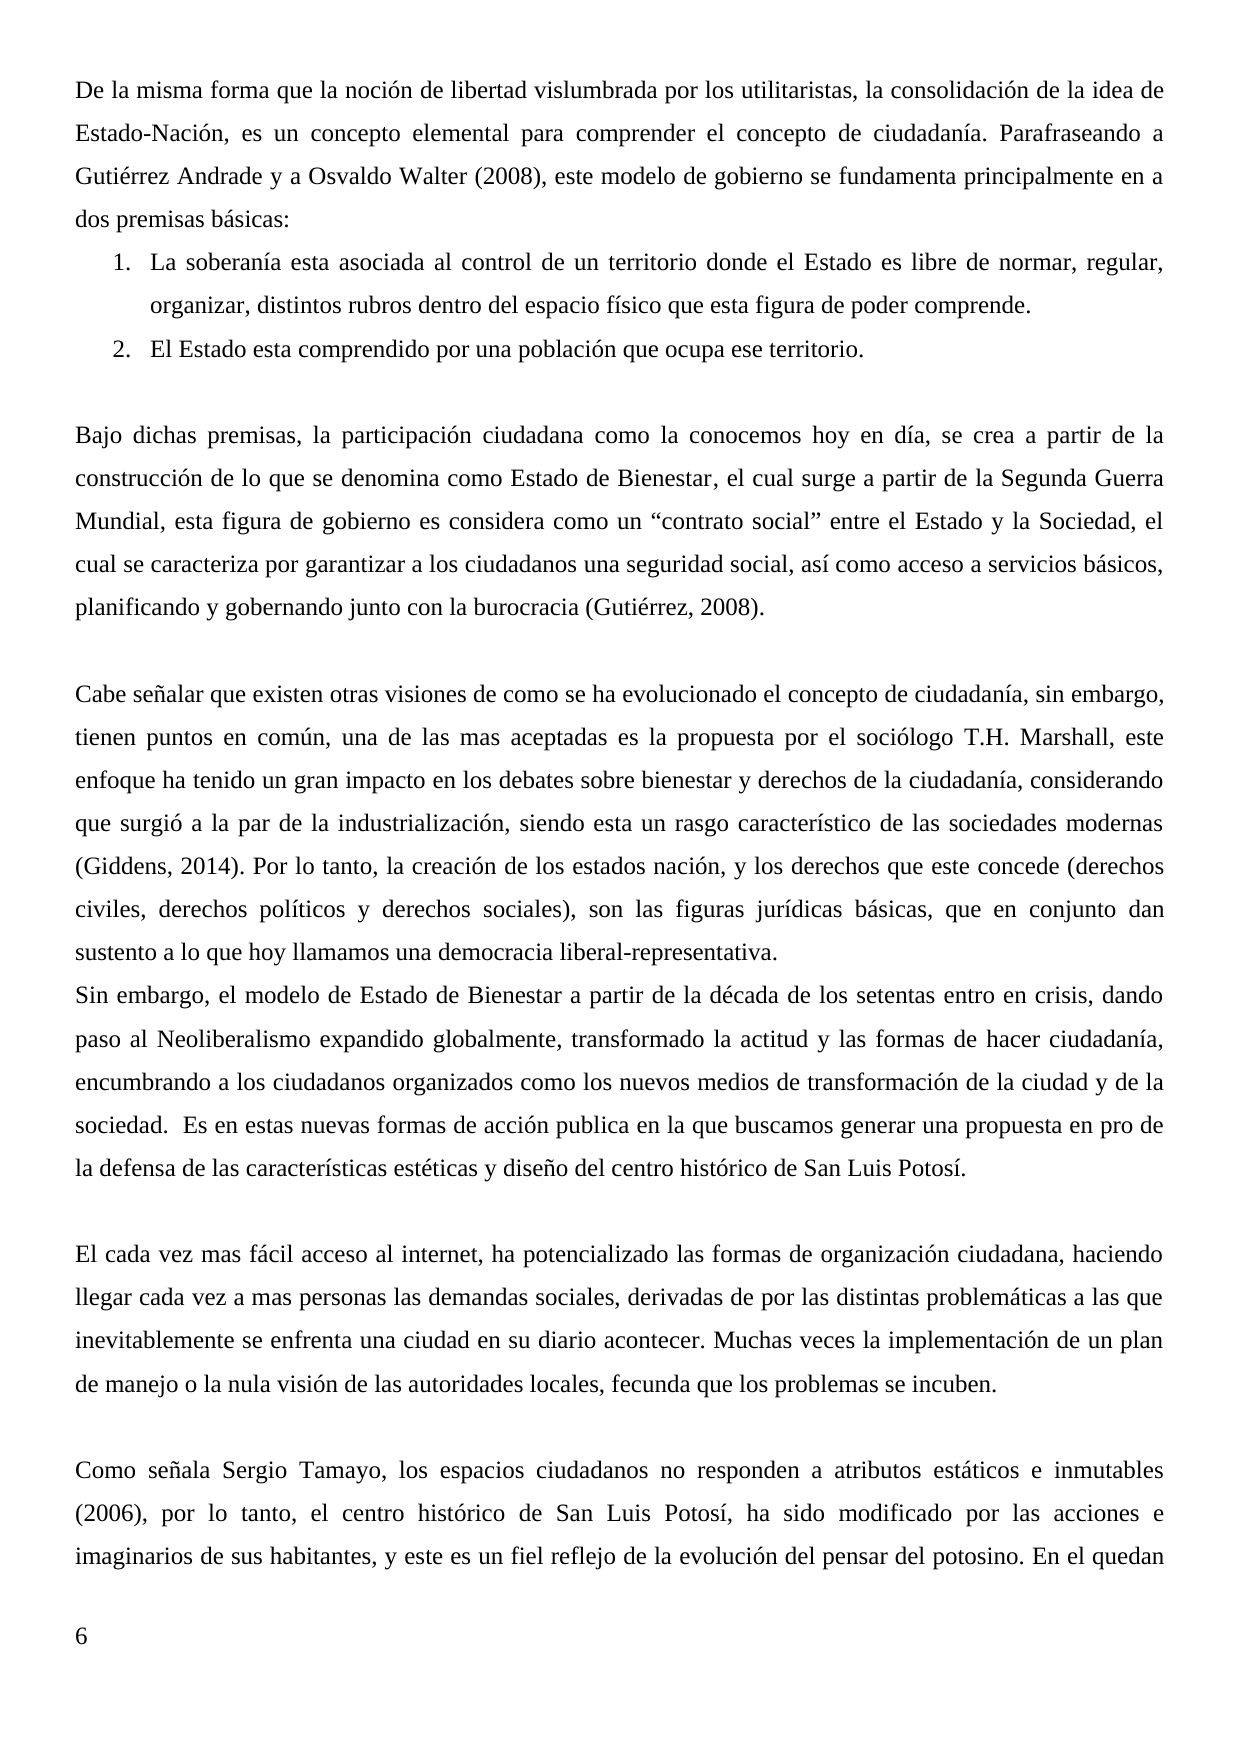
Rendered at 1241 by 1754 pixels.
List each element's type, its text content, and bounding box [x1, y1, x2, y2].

text De la misma forma que la noción de libertad vislumbrada por los utilitaristas, la consolidación de la idea de Estado-Nación, es un concepto elemental para comprender el concepto de ciudadanía. Parafraseando a Gutiérrez Andrade y a Osvaldo Walter (2008), este modelo de gobierno se fundamenta principalmente en a dos premisas básicas: [75, 75, 1165, 233]
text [75, 1455, 1165, 1570]
list La soberanía esta asociada al control de un territorio donde el Estado es libre de normar, regular, organizar, distintos rubros dentro del espacio físico que esta figura de poder comprende. [112, 247, 1165, 319]
text Bajo dichas premisas, la participación ciudadana como la conocemos hoy en día, se crea a partir de la construcción de lo que se denomina como Estado de Bienestar, el cual surge a partir de la Segunda Guerra Mundial, esta figura de gobierno es considera como un “contrato social” entre el Estado y la Sociedad, el cual se caracteriza por garantizar a los ciudadanos una seguridad social, así como acceso a servicios básicos, planificando y gobernando junto con la burocracia (Gutiérrez, 2008). [75, 420, 1165, 621]
text Sin embargo, el modelo de Estado de Bienestar a partir de la década de los setentas entro en crisis, dando paso al Neoliberalismo expandido globalmente, transformado la actitud y las formas de hacer ciudadanía, encumbrando a los ciudadanos organizados como los nuevos medios de transformación de la ciudad y de la sociedad. Es en estas nuevas formas de acción publica en la que buscamos generar una propuesta en pro de la defensa de las características estéticas y diseño del centro histórico de San Luis Potosí. [75, 981, 1165, 1182]
list El Estado esta comprendido por una población que ocupa ese territorio. [112, 334, 1165, 362]
text El cada vez mas fácil acceso al internet, ha potencializado las formas de organización ciudadana, haciendo llegar cada vez a mas personas las demandas sociales, derivadas de por las distintas problemáticas a las que inevitablemente se enfrenta una ciudad en su diario acontecer. Muchas veces la implementación de un plan de manejo o la nula visión de las autoridades locales, fecunda que los problemas se incuben. [75, 1239, 1165, 1397]
text Cabe señalar que existen otras visiones de como se ha evolucionado el concepto de ciudadanía, sin embargo, tienen puntos en común, una de las mas aceptadas es la propuesta por el sociólogo T.H. Marshall, este enfoque ha tenido un gran impacto en los debates sobre bienestar y derechos de la ciudadanía, considerando que surgió a la par de la industrialización, siendo esta un rasgo característico de las sociedades modernas (Giddens, 2014). Por lo tanto, la creación de los estados nación, y los derechos que este concede (derechos civiles, derechos políticos y derechos sociales), son las figuras jurídicas básicas, que en conjunto dan sustento a lo que hoy llamamos una democracia liberal-representativa. [75, 679, 1165, 966]
